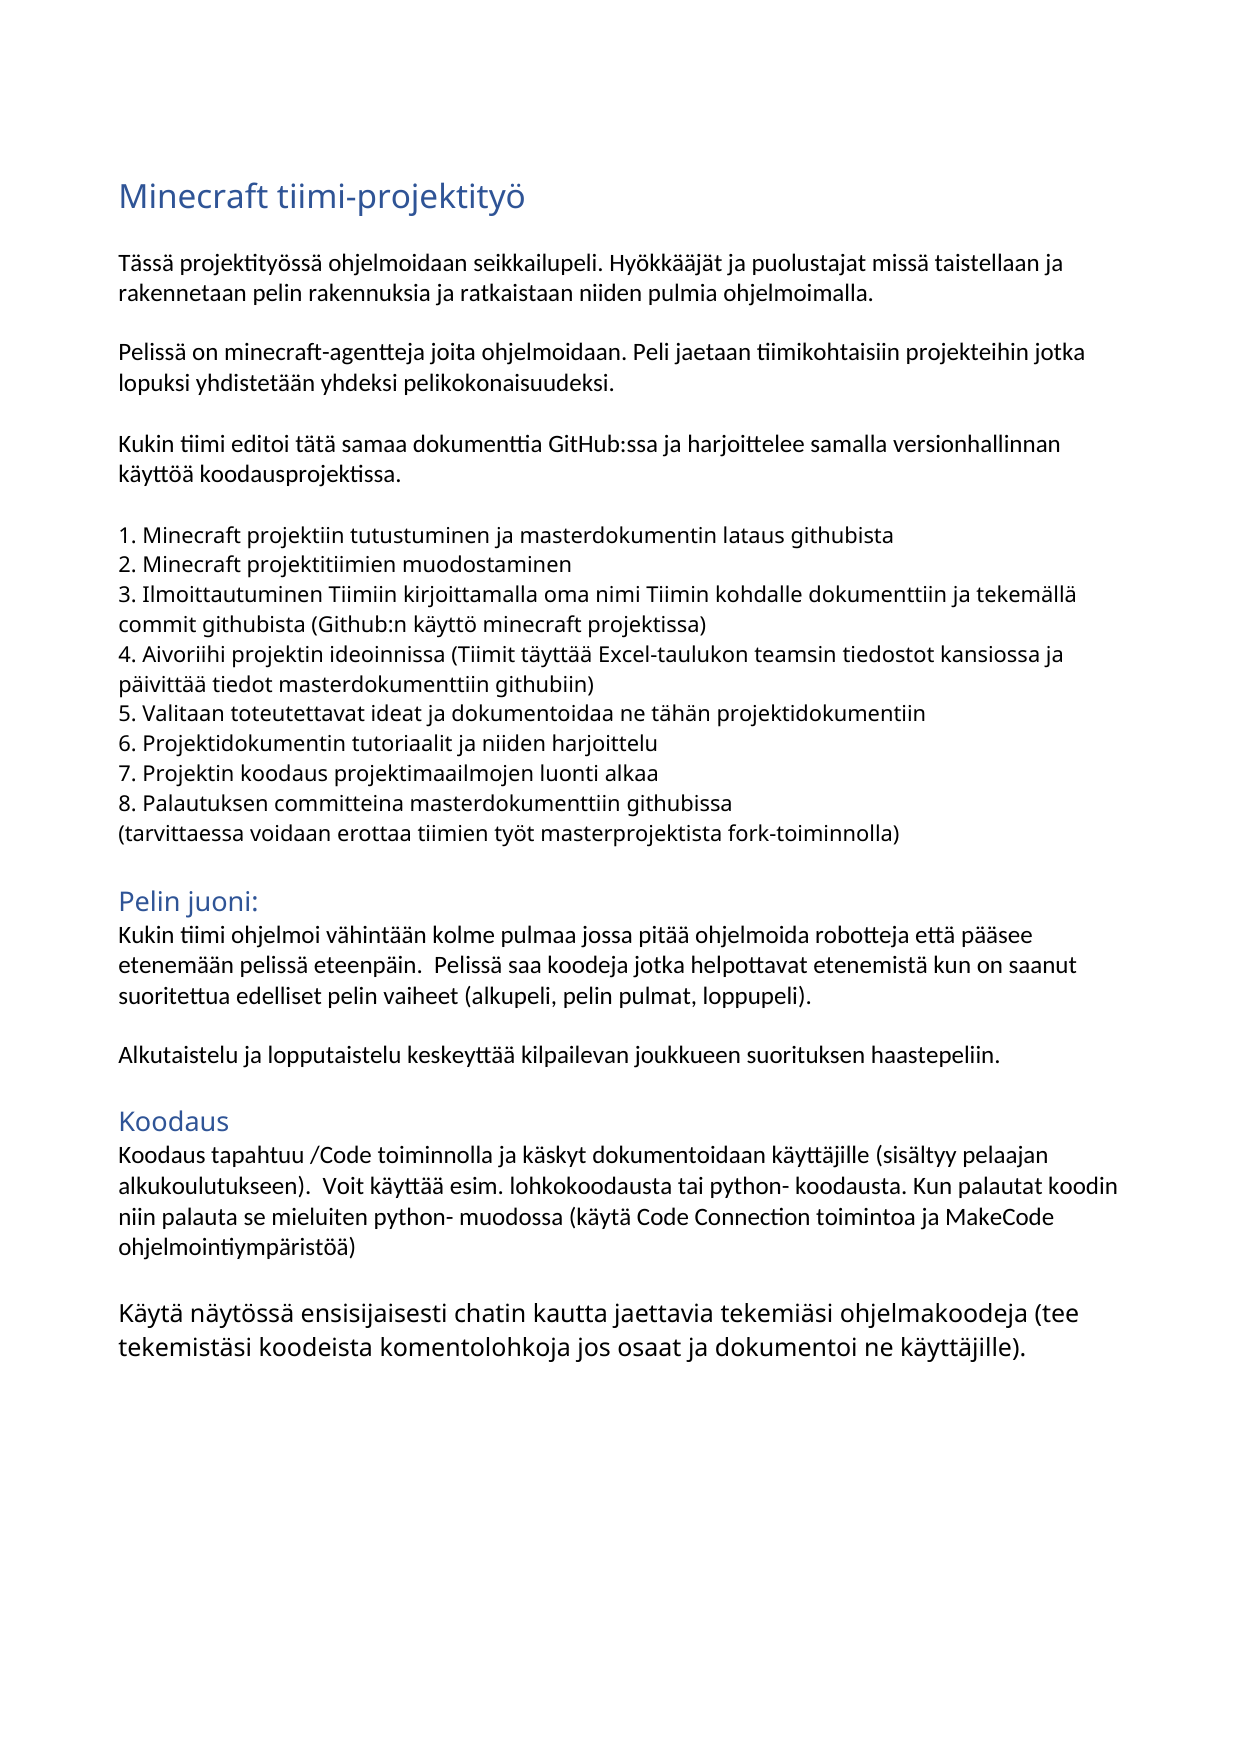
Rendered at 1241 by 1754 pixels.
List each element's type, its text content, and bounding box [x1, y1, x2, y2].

text 6. Projektidokumentin tutoriaalit ja niiden harjoittelu [118, 728, 1122, 758]
subtitle Minecraft tiimi-projektityö [118, 173, 1122, 218]
text Kukin tiimi ohjelmoi vähintään kolme pulmaa jossa pitää ohjelmoida robotteja että pääsee etenemään pelissä eteenpäin. Pelissä saa koodeja jotka helpottavat etenemistä kun on saanut suoritettua edelliset pelin vaiheet (alkupeli, pelin pulmat, loppupeli). [118, 919, 1122, 1011]
text 1. Minecraft projektiin tutustuminen ja masterdokumentin lataus githubista [118, 520, 1122, 549]
text 3. Ilmoittautuminen Tiimiin kirjoittamalla oma nimi Tiimin kohdalle dokumenttiin ja tekemällä commit githubista (Github:n käyttö minecraft projektissa) [118, 579, 1122, 639]
text 7. Projektin koodaus projektimaailmojen luonti alkaa [118, 758, 1122, 788]
text Käytä näytössä ensisijaisesti chatin kautta jaettavia tekemiäsi ohjelmakoodeja (tee tekemistäsi koodeista komentolohkoja jos osaat ja dokumentoi ne käyttäjille). [118, 1296, 1122, 1364]
subtitle Koodaus [118, 1103, 1122, 1139]
text Pelissä on minecraft-agentteja joita ohjelmoidaan. Peli jaetaan tiimikohtaisiin projekteihin jotka lopuksi yhdistetään yhdeksi pelikokonaisuudeksi. [118, 337, 1122, 398]
text Koodaus tapahtuu /Code toiminnolla ja käskyt dokumentoidaan käyttäjille (sisältyy pelaajan alkukoulutukseen). Voit käyttää esim. lohkokoodausta tai python- koodausta. Kun palautat koodin niin palauta se mieluiten python- muodossa (käytä Code Connection toimintoa ja MakeCode ohjelmointiympäristöä) [118, 1139, 1122, 1262]
text 5. Valitaan toteutettavat ideat ja dokumentoidaa ne tähän projektidokumentiin [118, 698, 1122, 728]
text 2. Minecraft projektitiimien muodostaminen [118, 549, 1122, 579]
text (tarvittaessa voidaan erottaa tiimien työt masterprojektista fork-toiminnolla) [118, 818, 1122, 847]
text 8. Palautuksen committeina masterdokumenttiin githubissa [118, 788, 1122, 818]
text Tässä projektityössä ohjelmoidaan seikkailupeli. Hyökkääjät ja puolustajat missä taistellaan ja rakennetaan pelin rakennuksia ja ratkaistaan niiden pulmia ohjelmoimalla. [118, 247, 1122, 308]
text 4. Aivoriihi projektin ideoinnissa (Tiimit täyttää Excel-taulukon teamsin tiedostot kansiossa ja päivittää tiedot masterdokumenttiin githubiin) [118, 639, 1122, 698]
text Alkutaistelu ja lopputaistelu keskeyttää kilpailevan joukkueen suorituksen haastepeliin. [118, 1039, 1122, 1070]
subtitle Pelin juoni: [118, 882, 1122, 919]
text Kukin tiimi editoi tätä samaa dokumenttia GitHub:ssa ja harjoittelee samalla versionhallinnan käyttöä koodausprojektissa. [118, 428, 1122, 489]
